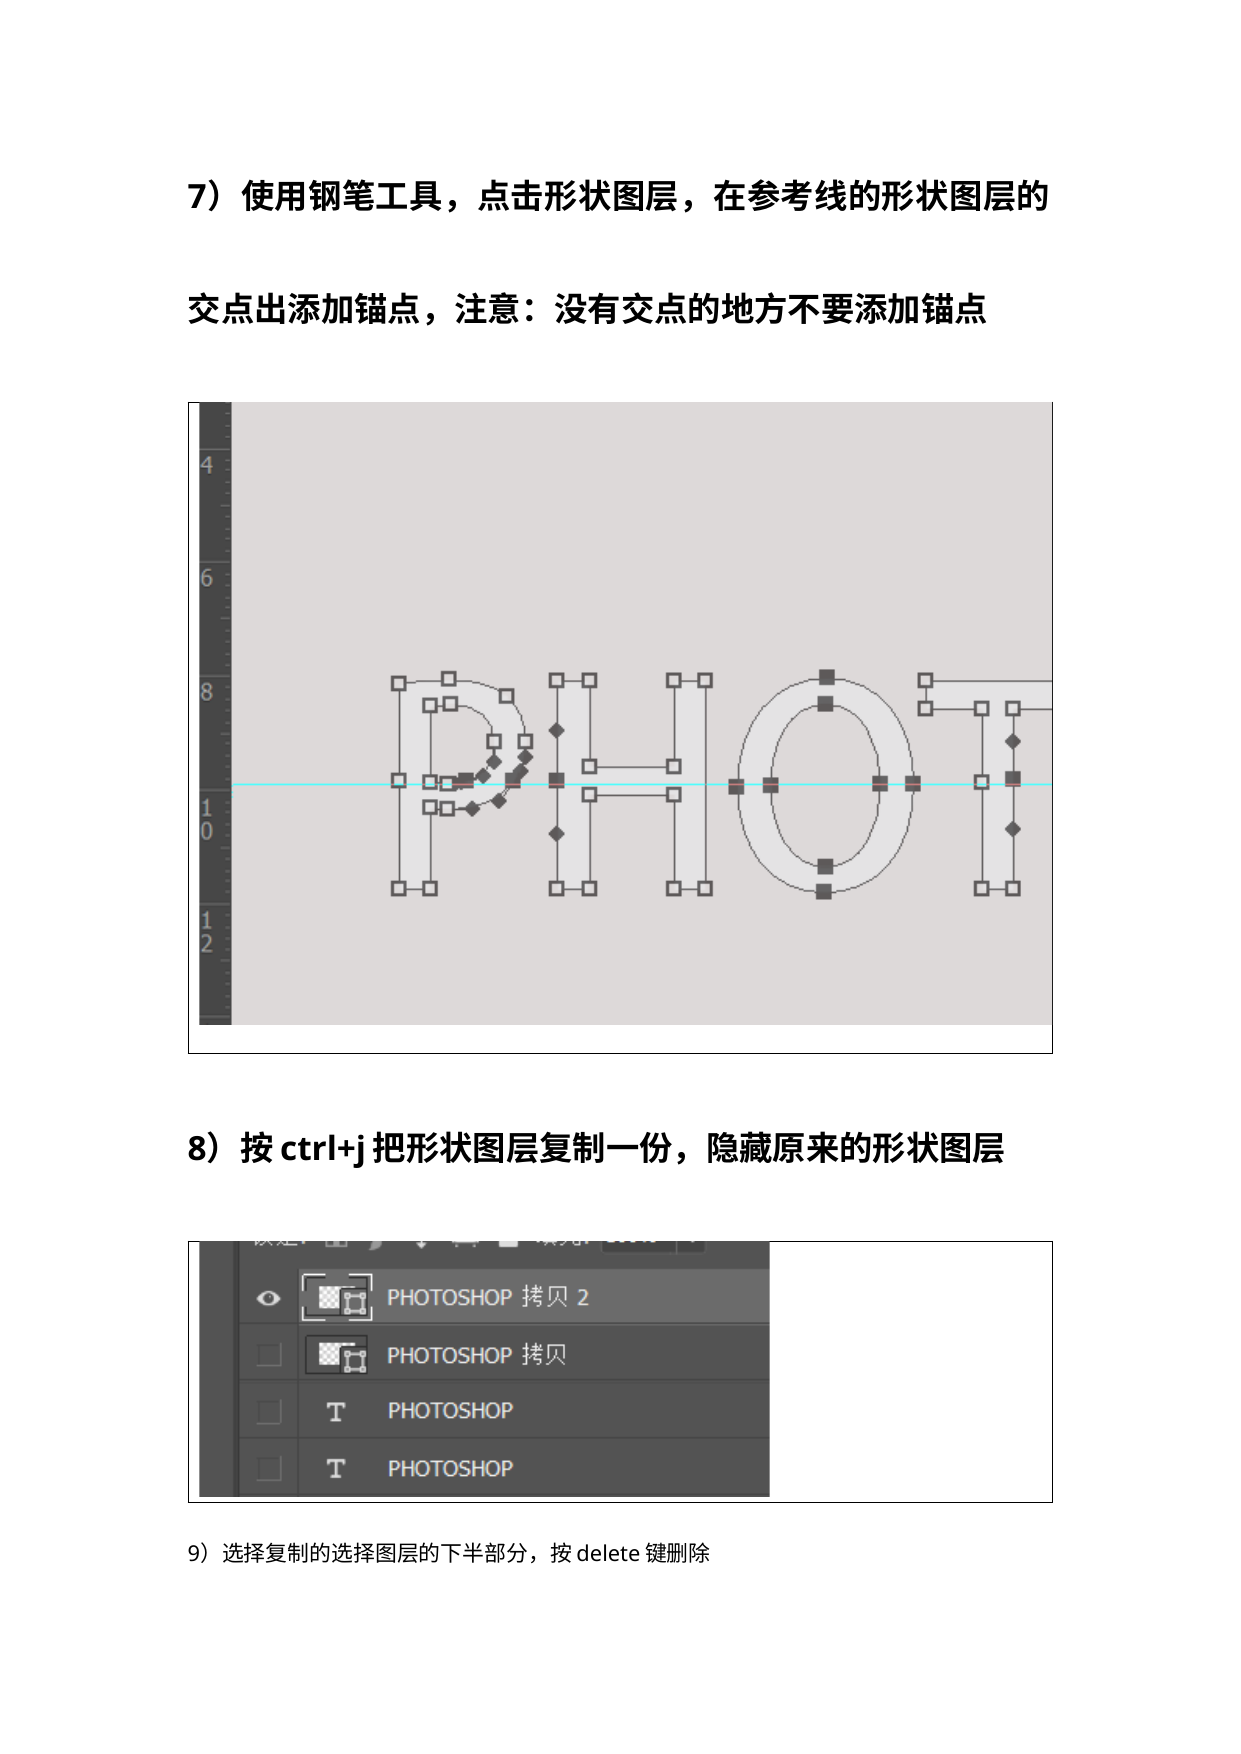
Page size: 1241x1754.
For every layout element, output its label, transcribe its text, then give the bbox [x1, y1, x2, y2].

text 9）选择复制的选择图层的下半部分，按delete键删除 [187, 1535, 1053, 1568]
picture [199, 1241, 770, 1497]
picture [199, 402, 1053, 1025]
subtitle 7）使用钢笔工具，点击形状图层，在参考线的形状图层的交点出添加锚点，注意：没有交点的地方不要添加锚点 [187, 162, 1053, 339]
table_header [189, 1242, 1052, 1502]
subtitle 8）按ctrl+j把形状图层复制一份，隐藏原来的形状图层 [187, 1113, 1053, 1178]
table_header [189, 403, 1052, 1053]
